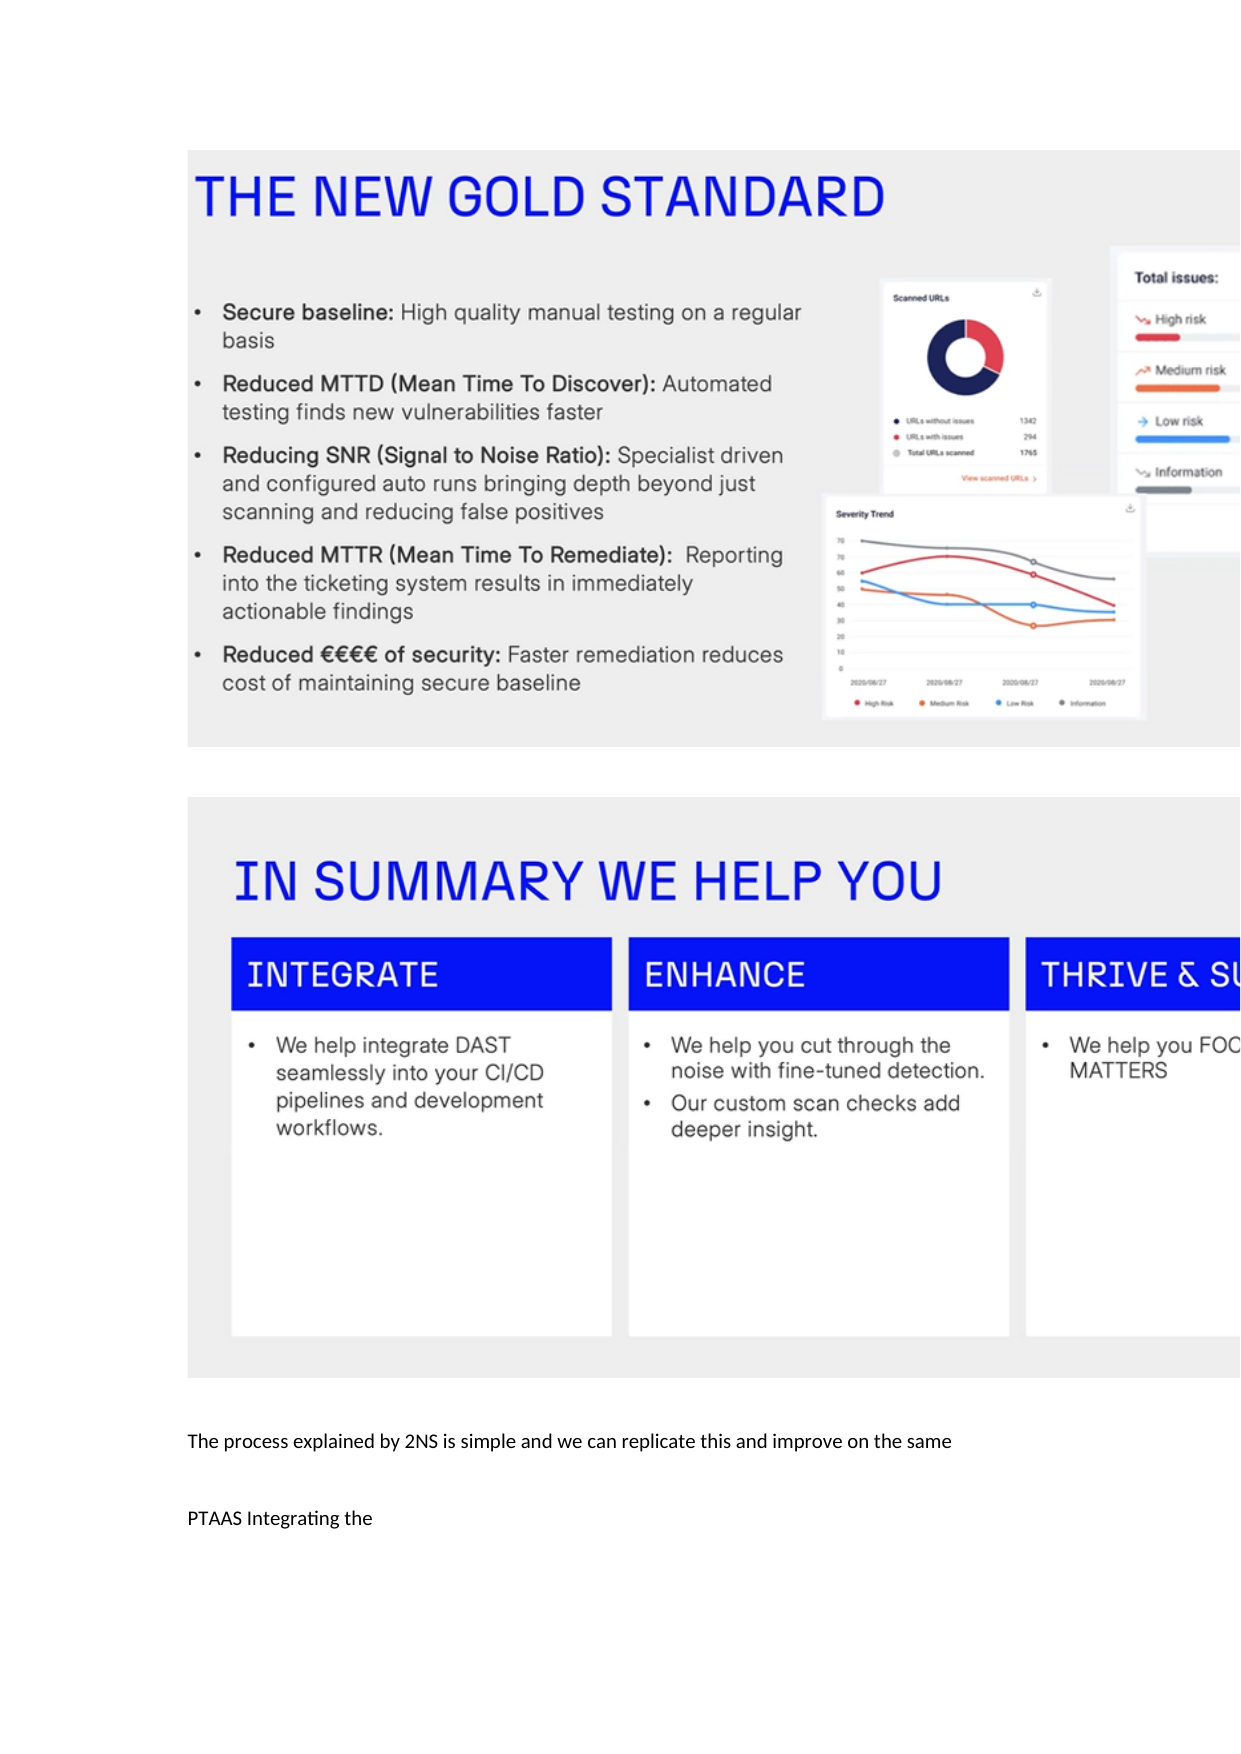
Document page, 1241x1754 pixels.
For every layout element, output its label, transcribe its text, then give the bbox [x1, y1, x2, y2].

text The process explained by 2NS is simple and we can replicate this and improve on the same [187, 1428, 1053, 1454]
picture [187, 150, 1241, 747]
picture [187, 797, 1241, 1378]
text PTAAS Integrating the [187, 1505, 1053, 1530]
